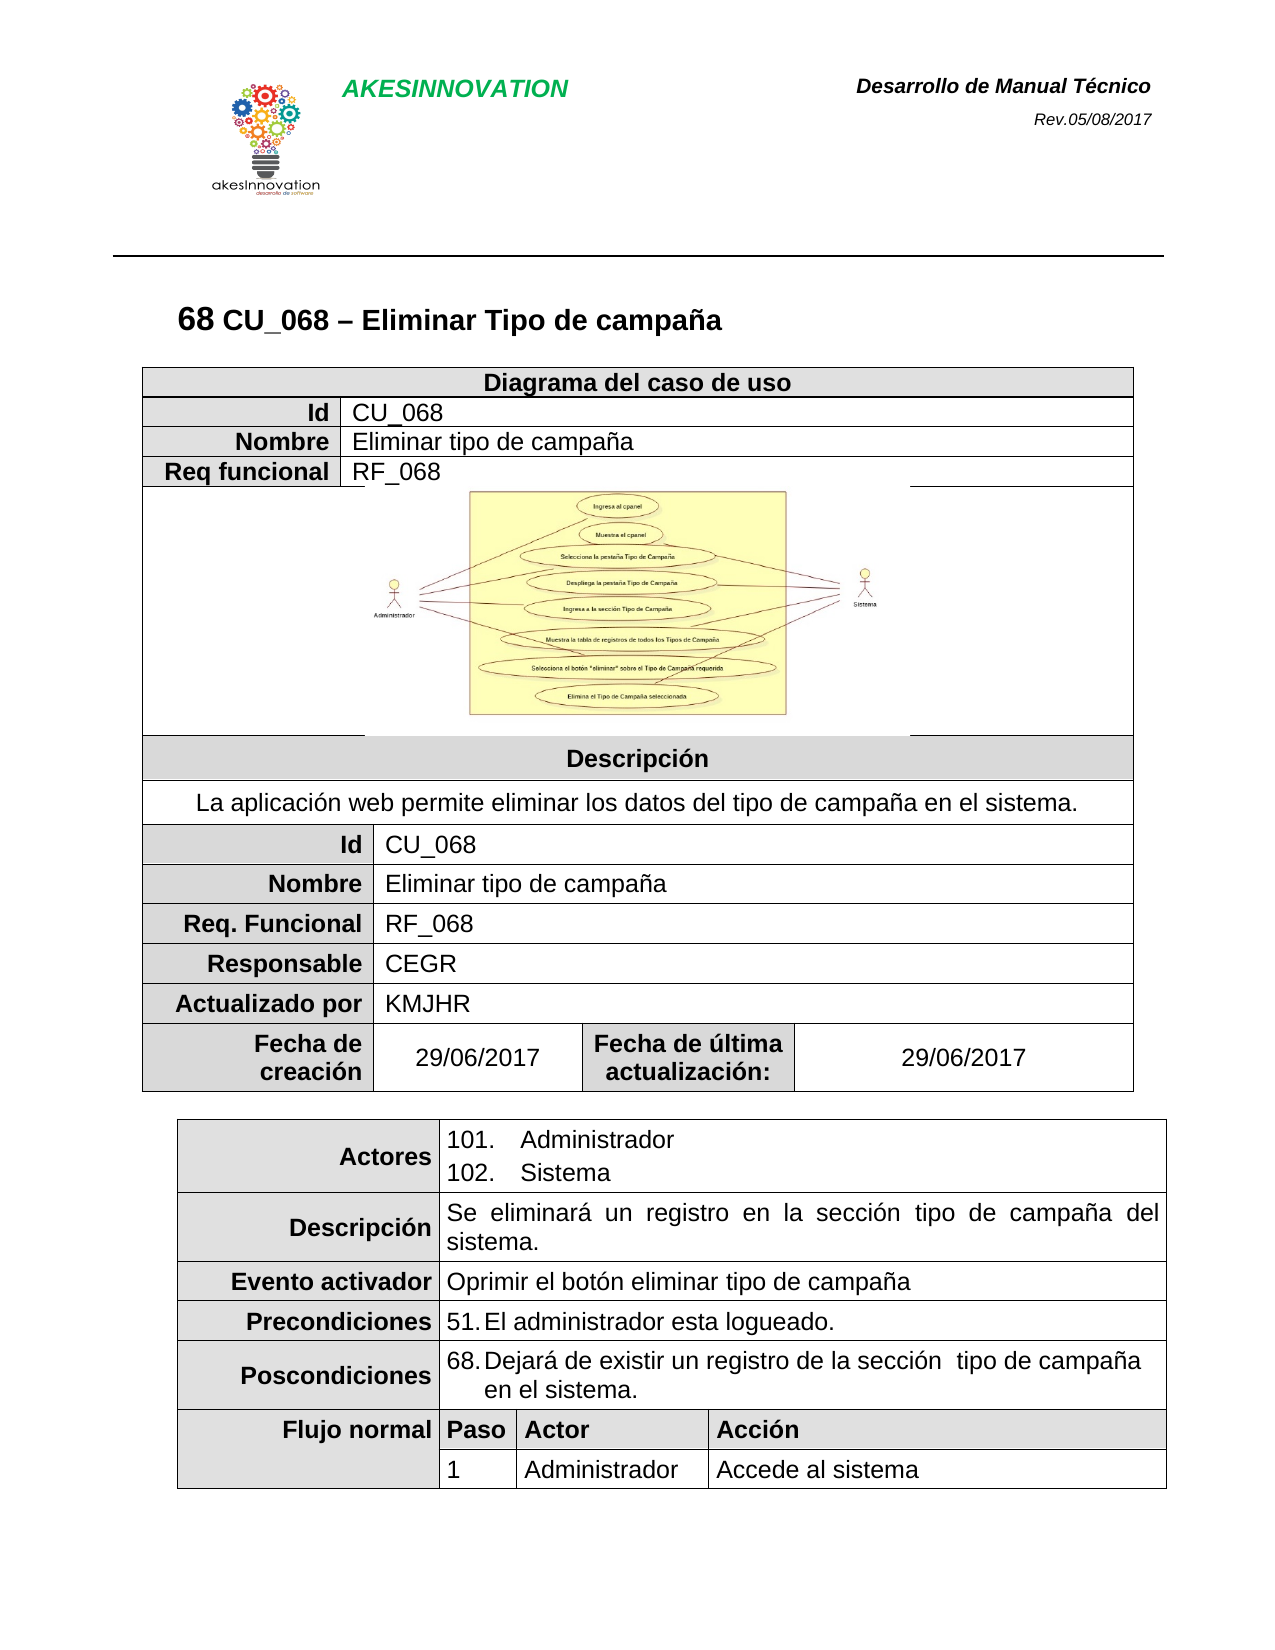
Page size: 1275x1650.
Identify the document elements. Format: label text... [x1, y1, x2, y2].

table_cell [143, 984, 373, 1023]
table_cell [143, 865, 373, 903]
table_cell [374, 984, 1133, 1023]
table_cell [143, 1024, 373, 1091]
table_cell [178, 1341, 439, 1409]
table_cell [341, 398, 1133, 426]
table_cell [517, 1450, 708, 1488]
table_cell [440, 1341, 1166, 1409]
picture [364, 486, 911, 736]
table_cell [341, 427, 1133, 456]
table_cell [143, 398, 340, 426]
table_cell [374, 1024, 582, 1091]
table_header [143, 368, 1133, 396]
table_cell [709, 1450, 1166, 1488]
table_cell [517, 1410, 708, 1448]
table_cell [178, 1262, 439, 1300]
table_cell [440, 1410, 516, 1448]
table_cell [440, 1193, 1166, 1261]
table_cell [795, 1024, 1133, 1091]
list CU_068 – Eliminar Tipo de campaña [177, 299, 1098, 338]
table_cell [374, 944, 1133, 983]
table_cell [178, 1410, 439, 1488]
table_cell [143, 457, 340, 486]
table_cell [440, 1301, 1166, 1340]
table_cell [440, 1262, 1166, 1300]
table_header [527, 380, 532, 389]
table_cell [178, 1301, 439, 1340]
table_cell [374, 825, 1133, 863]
picture [198, 73, 331, 227]
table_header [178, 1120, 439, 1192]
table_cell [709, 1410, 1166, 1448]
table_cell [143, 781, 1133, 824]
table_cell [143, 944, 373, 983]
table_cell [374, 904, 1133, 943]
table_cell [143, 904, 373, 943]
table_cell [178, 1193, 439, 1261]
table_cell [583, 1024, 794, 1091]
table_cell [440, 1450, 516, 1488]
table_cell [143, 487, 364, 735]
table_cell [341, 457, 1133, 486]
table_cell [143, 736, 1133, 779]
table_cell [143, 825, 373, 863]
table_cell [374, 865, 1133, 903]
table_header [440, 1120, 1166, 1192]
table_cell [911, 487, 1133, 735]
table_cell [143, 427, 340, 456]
